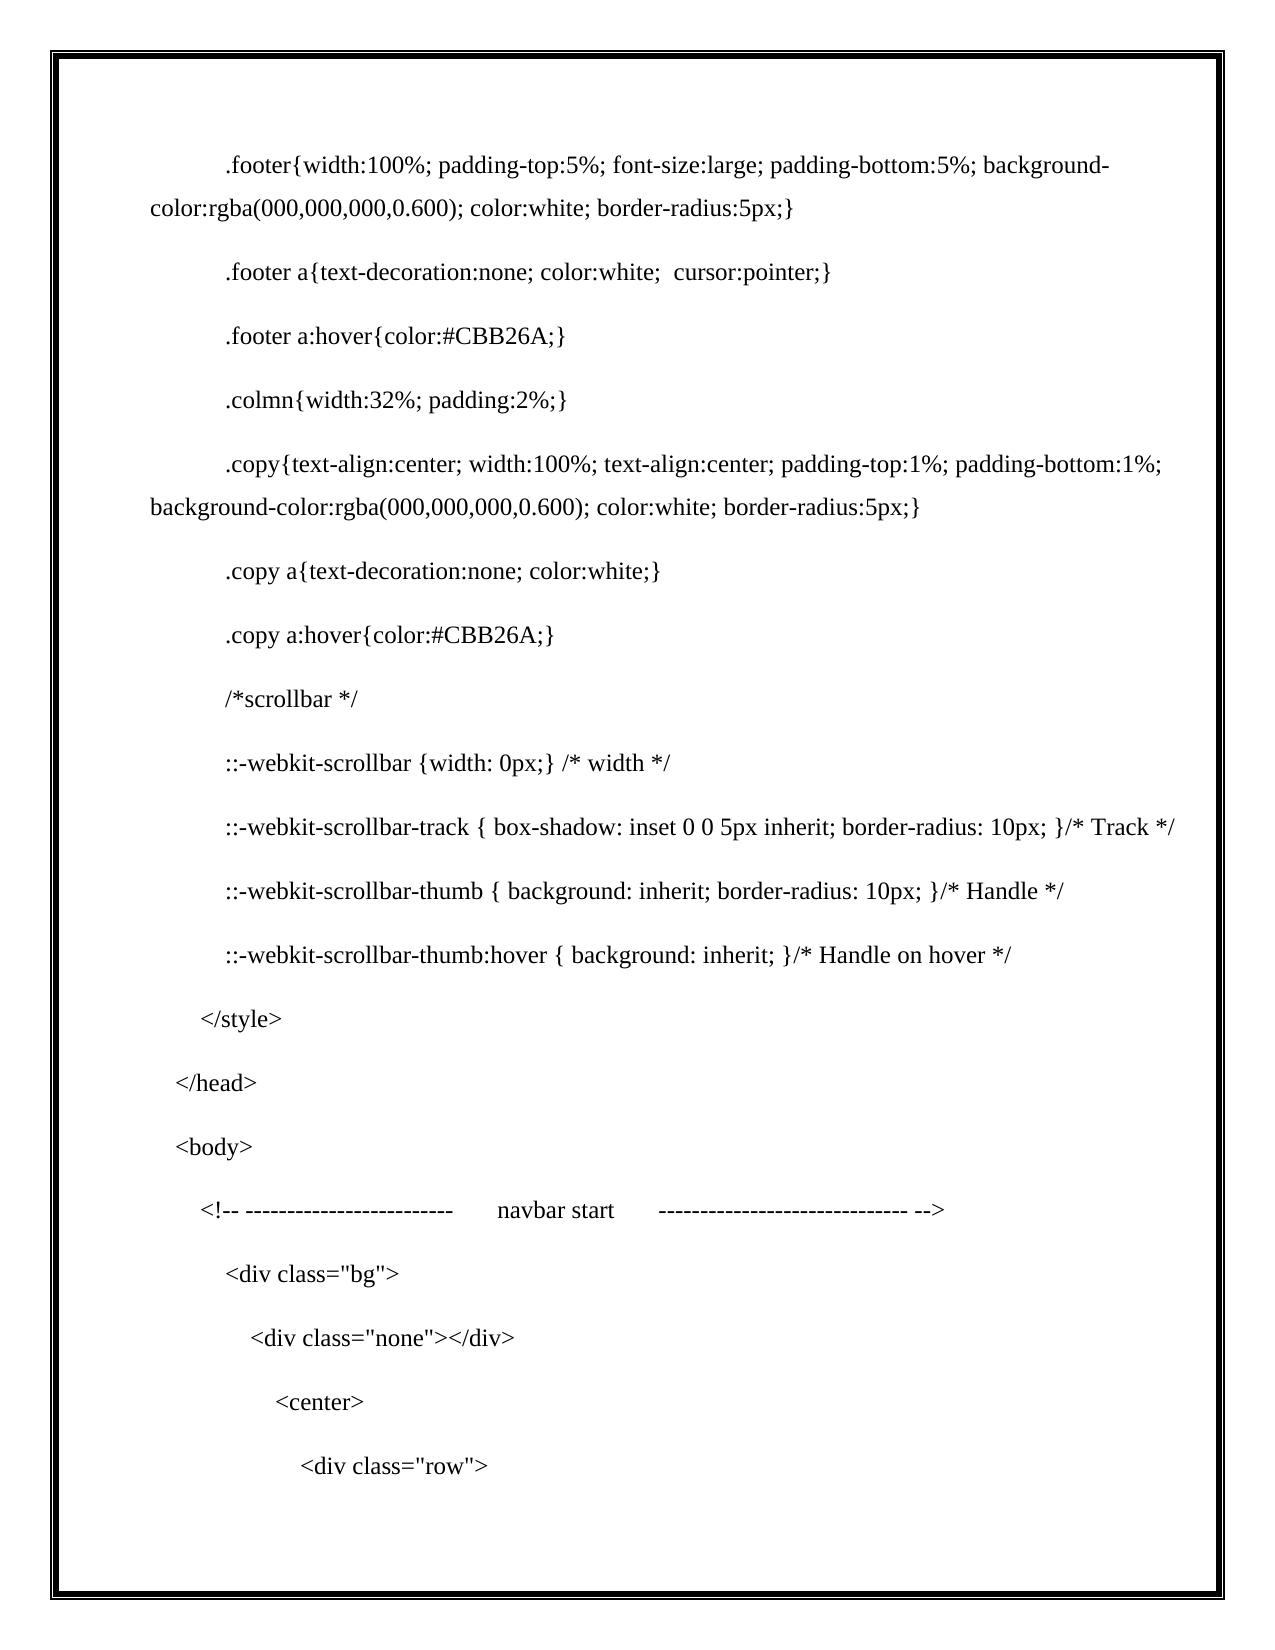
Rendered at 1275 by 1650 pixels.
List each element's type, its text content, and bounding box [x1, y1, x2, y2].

text .copy a:hover{color:#CBB26A;} [150, 620, 1196, 649]
text <div class="bg"> [150, 1259, 1196, 1288]
text </style> [150, 1004, 1196, 1032]
text <div class="none"></div> [150, 1323, 1196, 1352]
text ::-webkit-scrollbar-thumb:hover { background: inherit; }/* Handle on hover */ [150, 940, 1196, 968]
text <center> [150, 1387, 1196, 1416]
text .footer a{text-decoration:none; color:white; cursor:pointer;} [150, 257, 1196, 286]
text <div class="row"> [150, 1451, 1196, 1480]
text .footer a:hover{color:#CBB26A;} [150, 321, 1196, 350]
text ::-webkit-scrollbar-track { box-shadow: inset 0 0 5px inherit; border-radius: 10px; }/* Track */ [150, 812, 1196, 841]
text ::-webkit-scrollbar-thumb { background: inherit; border-radius: 10px; }/* Handle */ [150, 876, 1196, 904]
text <!-- ------------------------- navbar start ------------------------------ --> [150, 1196, 1196, 1224]
text </head> [150, 1068, 1196, 1096]
text .colmn{width:32%; padding:2%;} [150, 385, 1196, 414]
text .footer{width:100%; padding-top:5%; font-size:large; padding-bottom:5%; background-color:rgba(000,000,000,0.600); color:white; border-radius:5px;} [150, 150, 1196, 222]
text /*scrollbar */ [150, 684, 1196, 713]
text <body> [150, 1132, 1196, 1160]
text ::-webkit-scrollbar {width: 0px;} /* width */ [150, 748, 1196, 777]
text .copy{text-align:center; width:100%; text-align:center; padding-top:1%; padding-bottom:1%; background-color:rgba(000,000,000,0.600); color:white; border-radius:5px;} [150, 449, 1196, 521]
text .copy a{text-decoration:none; color:white;} [150, 556, 1196, 585]
